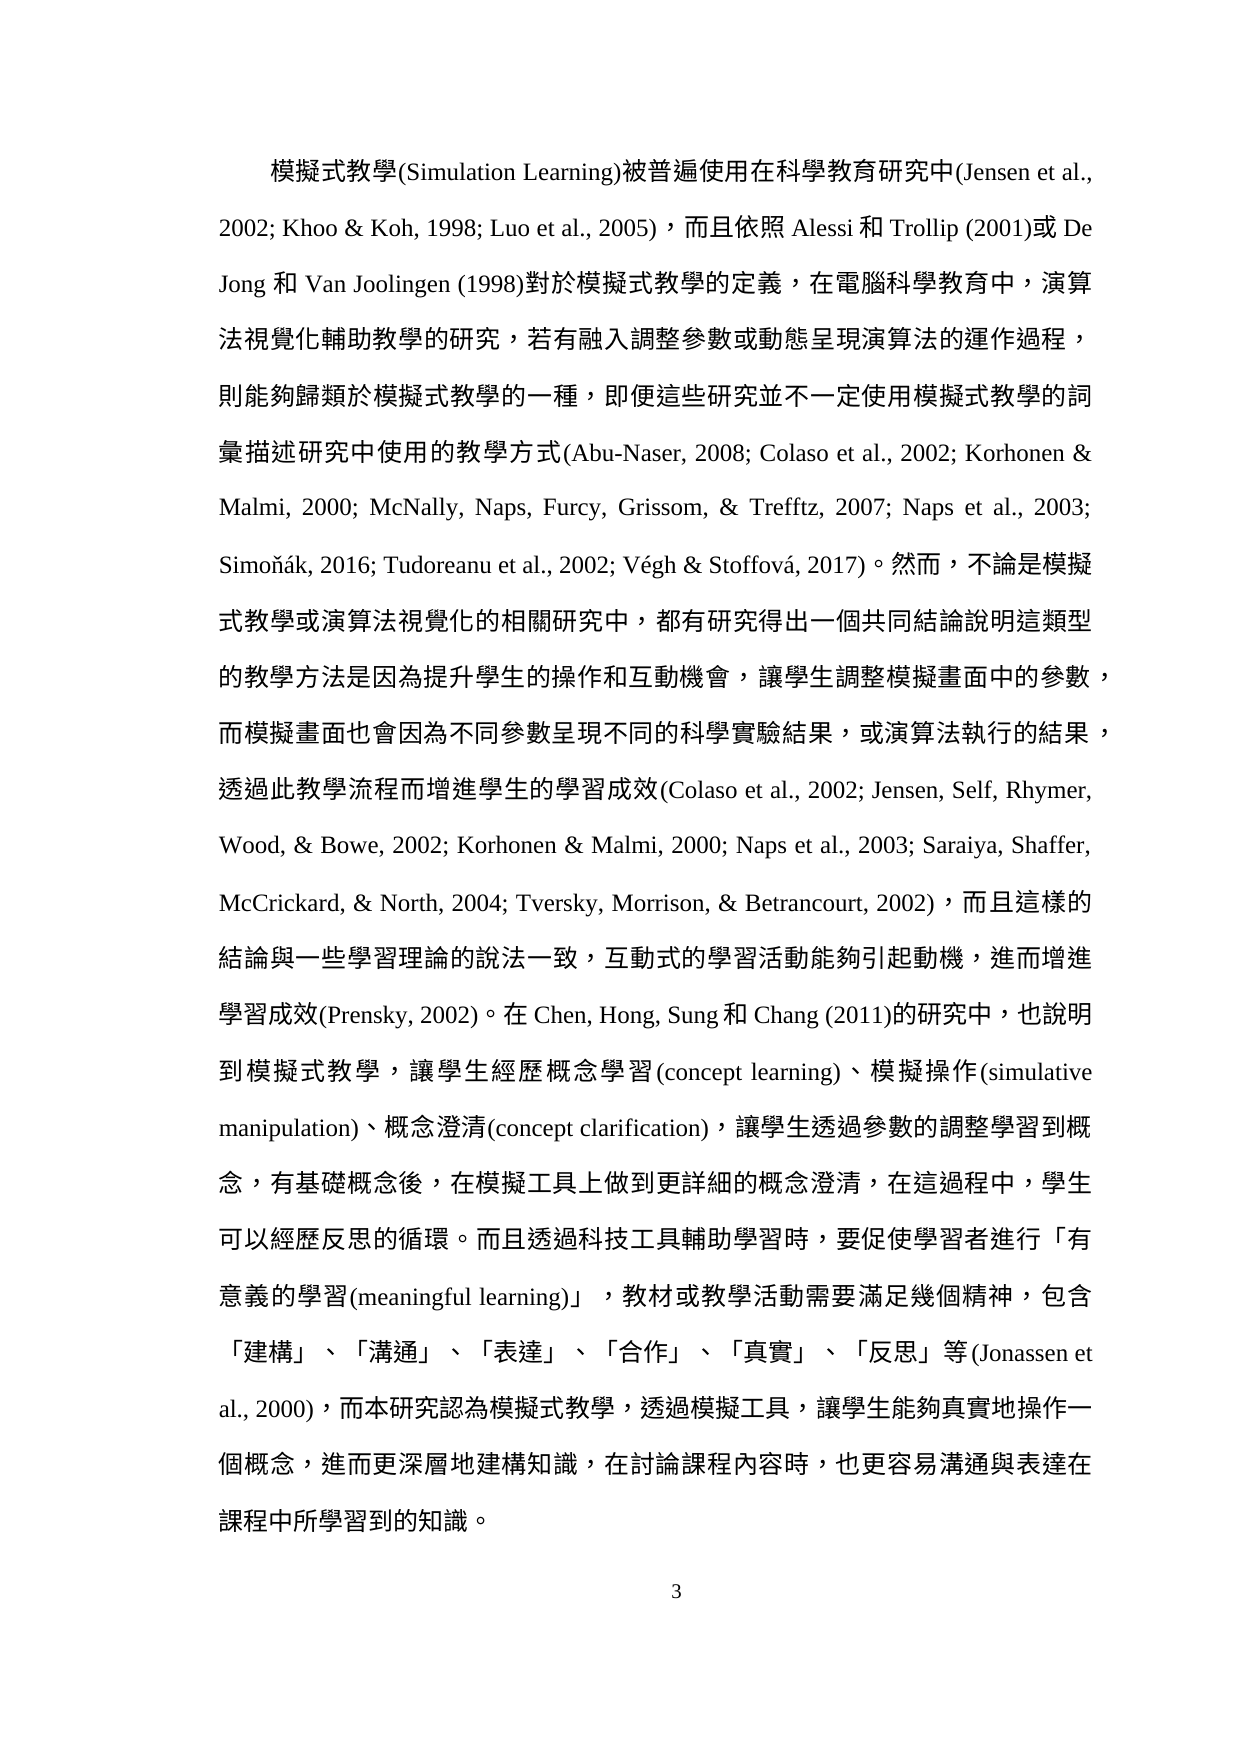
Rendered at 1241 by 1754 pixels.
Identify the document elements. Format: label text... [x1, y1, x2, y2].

text 模擬式教學(Simulation Learning)被普遍使用在科學教育研究中(Jensen et al., 2002; Khoo & Koh, 1998; Luo et al., 2005)，而且依照Alessi和Trollip (2001)或De Jong 和Van Joolingen (1998)對於模擬式教學的定義，在電腦科學教育中，演算法視覺化輔助教學的研究，若有融入調整參數或動態呈現演算法的運作過程，則能夠歸類於模擬式教學的一種，即便這些研究並不一定使用模擬式教學的詞彙描述研究中使用的教學方式(Abu-Naser, 2008; Colaso et al., 2002; Korhonen & Malmi, 2000; McNally, Naps, Furcy, Grissom, & Trefftz, 2007; Naps et al., 2003; Simoňák, 2016; Tudoreanu et al., 2002; Végh & Stoffová, 2017)。然而，不論是模擬式教學或演算法視覺化的相關研究中，都有研究得出一個共同結論說明這類型的教學方法是因為提升學生的操作和互動機會，讓學生調整模擬畫面中的參數，而模擬畫面也會因為不同參數呈現不同的科學實驗結果，或演算法執行的結果，透過此教學流程而增進學生的學習成效(Colaso et al., 2002; Jensen, Self, Rhymer, Wood, & Bowe, 2002; Korhonen & Malmi, 2000; Naps et al., 2003; Saraiya, Shaffer, McCrickard, & North, 2004; Tversky, Morrison, & Betrancourt, 2002)，而且這樣的結論與一些學習理論的說法一致，互動式的學習活動能夠引起動機，進而增進學習成效(Prensky, 2002)。在Chen, Hong, Sung和Chang (2011)的研究中，也說明到模擬式教學，讓學生經歷概念學習(concept learning)、模擬操作(simulative manipulation)、概念澄清(concept clarification)，讓學生透過參數的調整學習到概念，有基礎概念後，在模擬工具上做到更詳細的概念澄清，在這過程中，學生可以經歷反思的循環。而且透過科技工具輔助學習時，要促使學習者進行「有意義的學習(meaningful learning)」，教材或教學活動需要滿足幾個精神，包含「建構」、「溝通」、「表達」、「合作」、「真實」、「反思」等(Jonassen et al., 2000)，而本研究認為模擬式教學，透過模擬工具，讓學生能夠真實地操作一個概念，進而更深層地建構知識，在討論課程內容時，也更容易溝通與表達在課程中所學習到的知識。 [218, 151, 1092, 1538]
